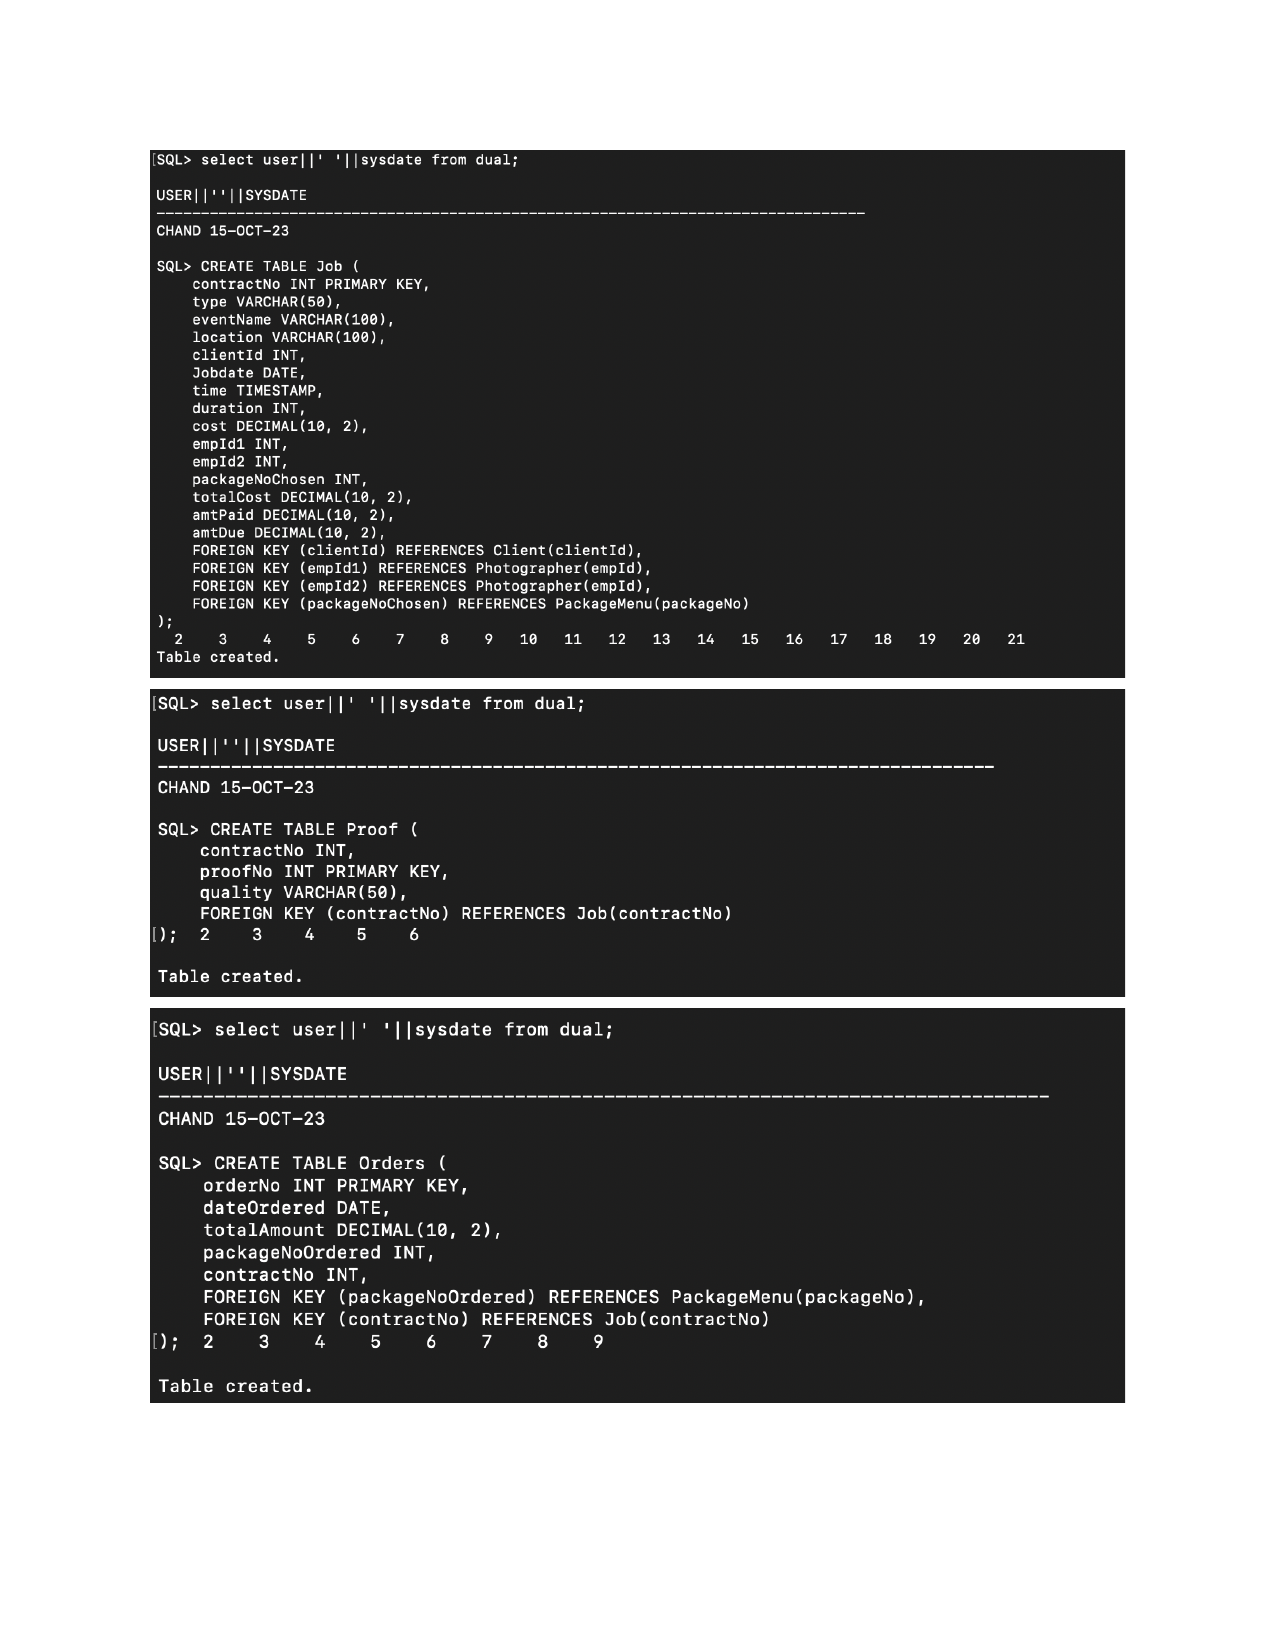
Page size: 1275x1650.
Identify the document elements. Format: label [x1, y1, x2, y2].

picture [150, 150, 1125, 678]
picture [150, 689, 1125, 997]
picture [150, 1008, 1125, 1403]
